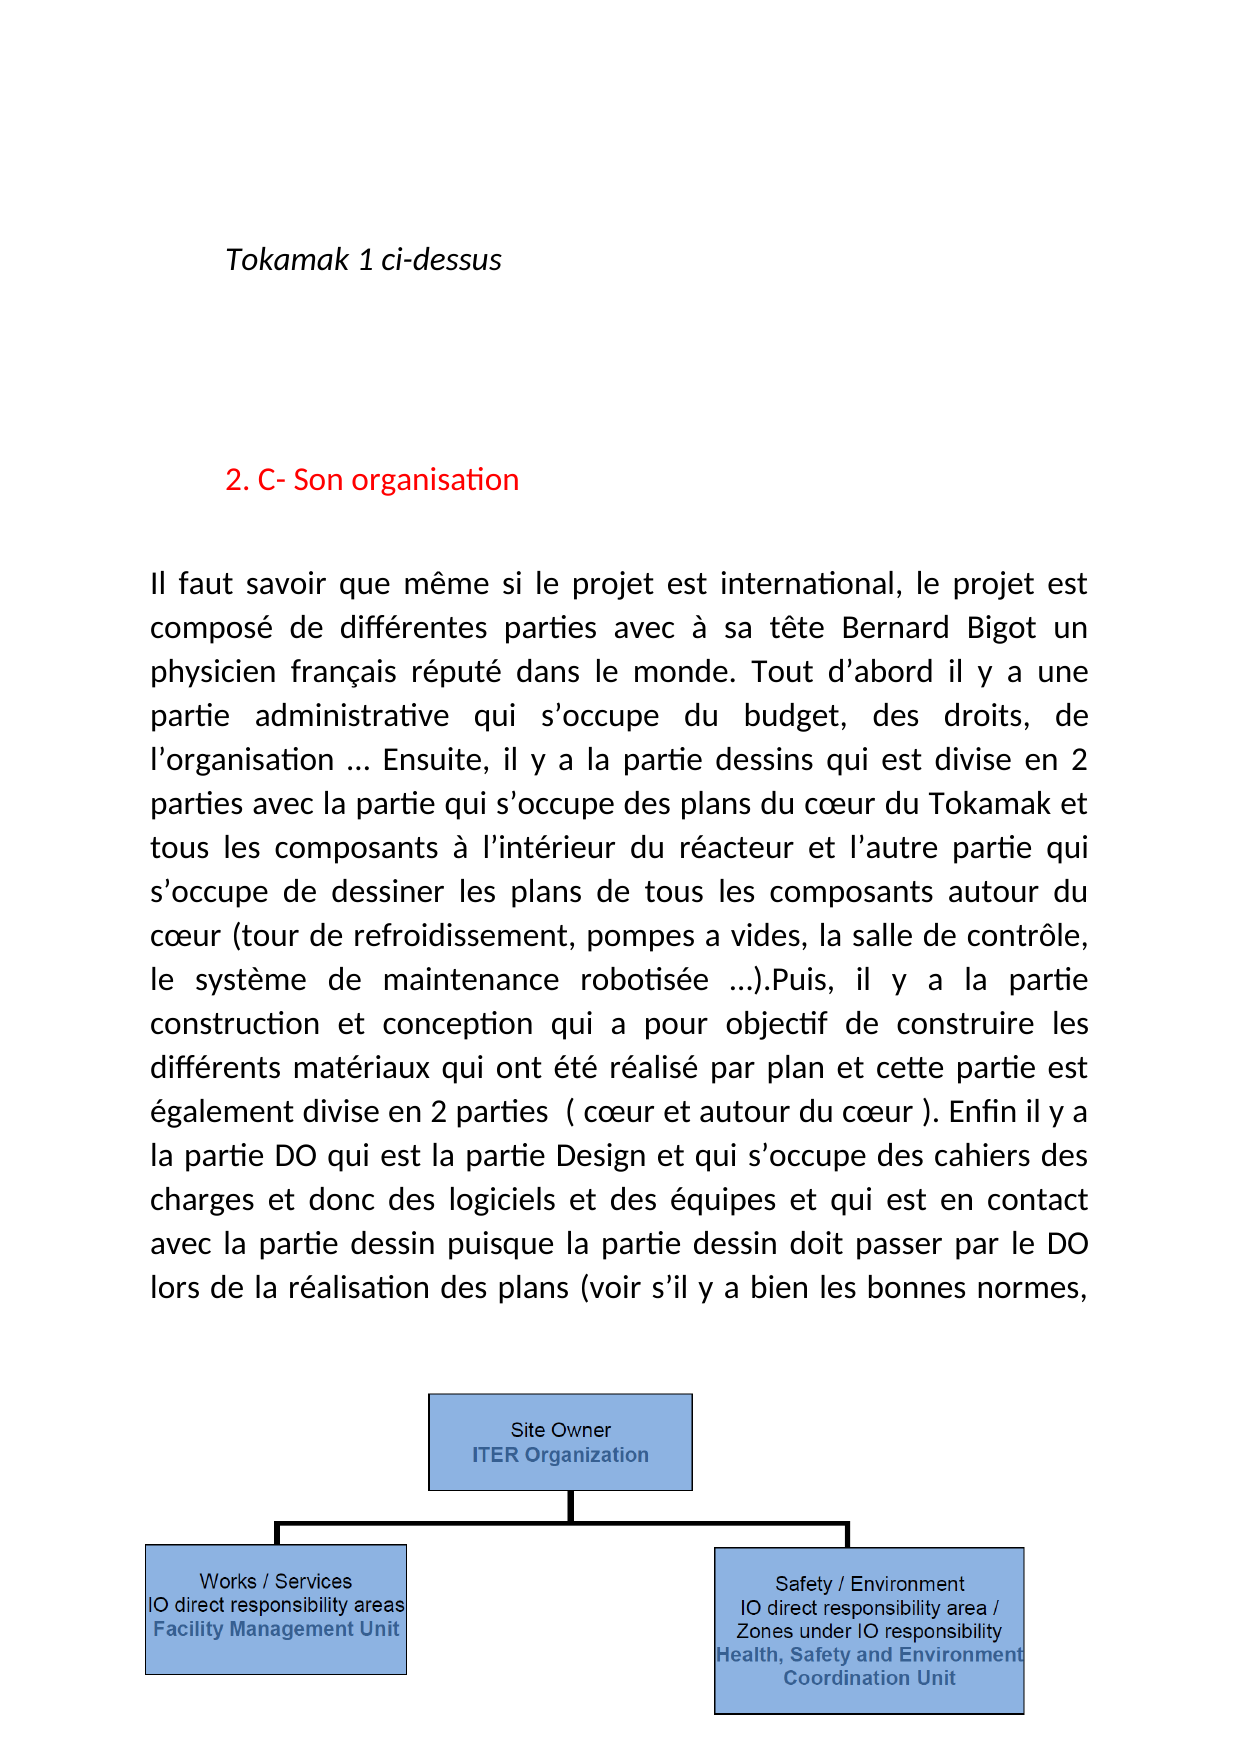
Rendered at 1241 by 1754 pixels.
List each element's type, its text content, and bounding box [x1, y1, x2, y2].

list Tokamak 1 ci-dessus [225, 238, 1090, 279]
picture [114, 1379, 1055, 1735]
list 2. C- Son organisation [225, 458, 1090, 498]
